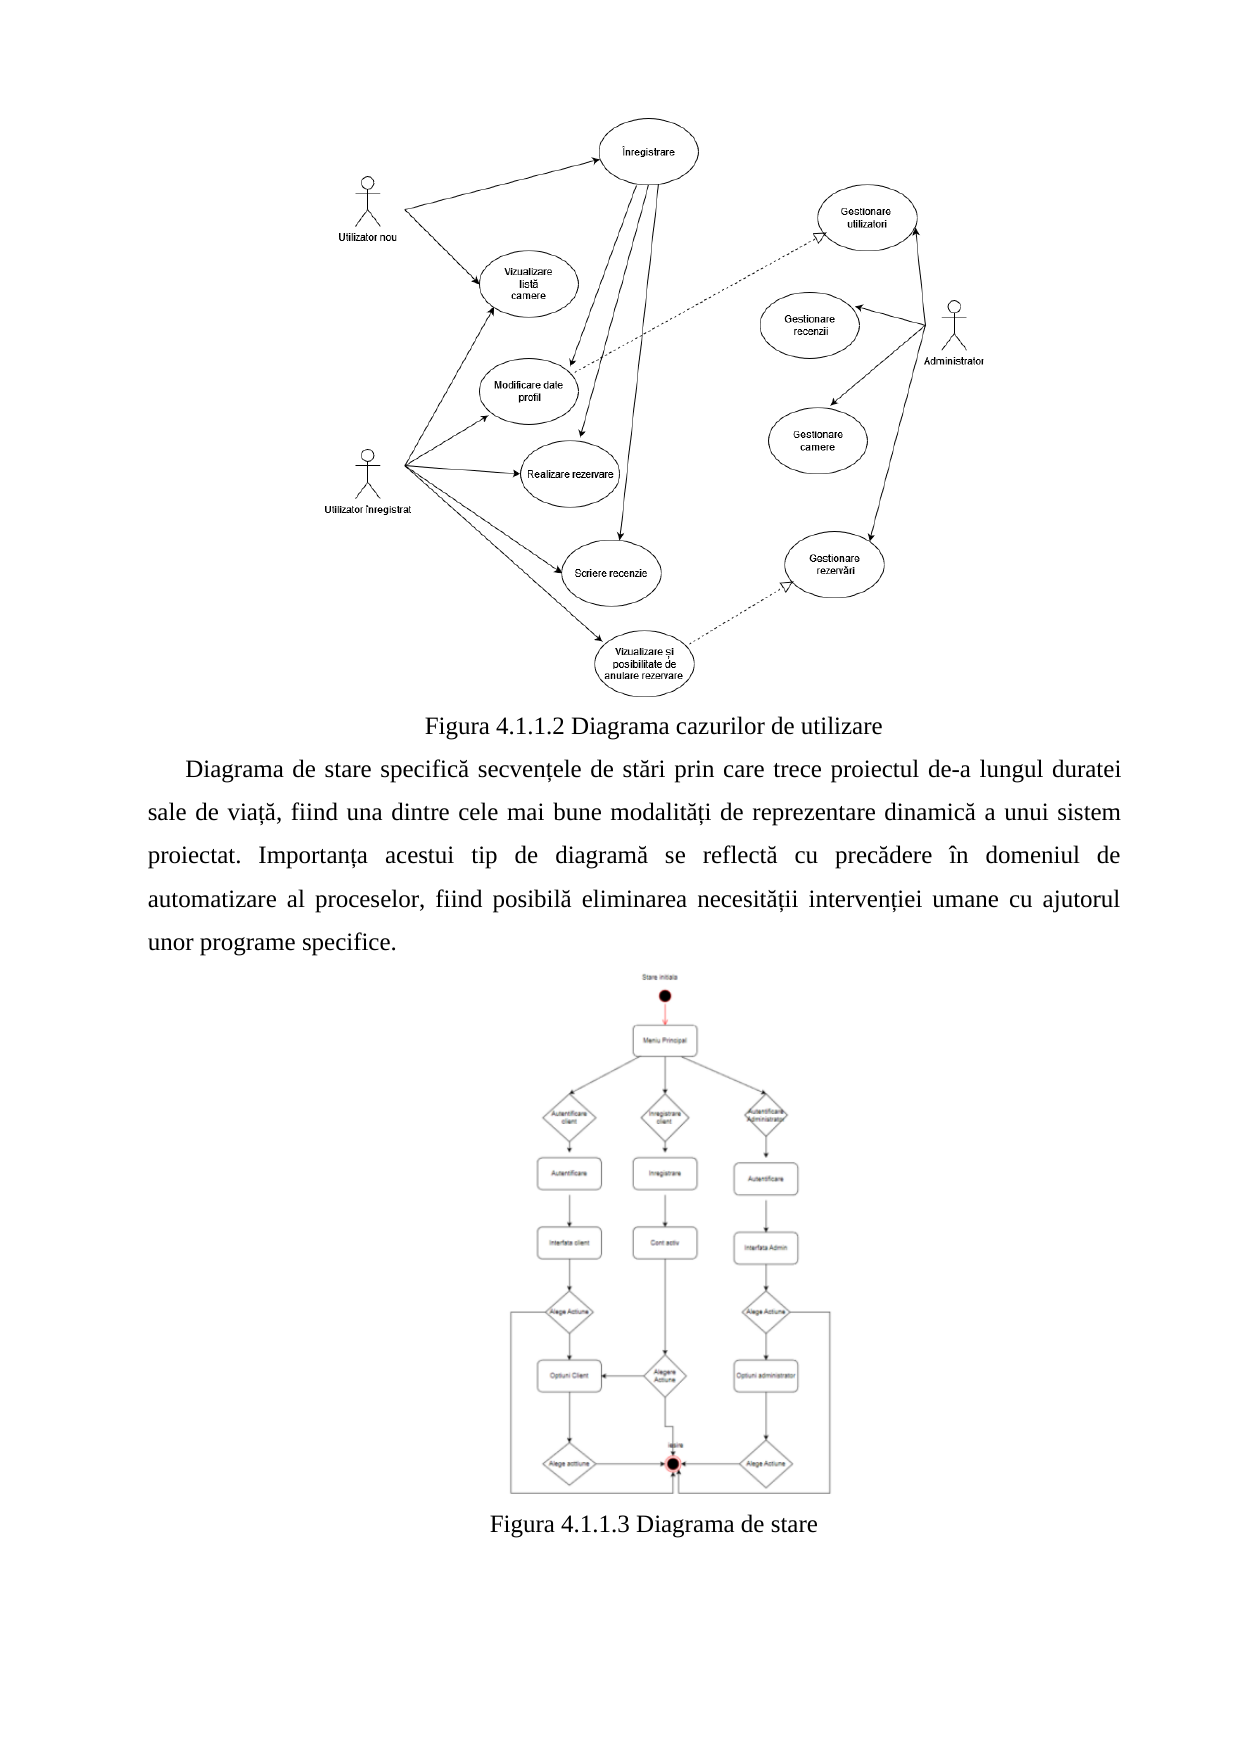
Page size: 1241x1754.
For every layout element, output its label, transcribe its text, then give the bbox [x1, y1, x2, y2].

picture [324, 118, 984, 697]
text Diagrama de stare specifică secvențele de stări prin care trece proiectul de-a lungul duratei sale de viață, fiind una dintre cele mai bune modalități de reprezentare dinamică a unui sistem proiectat. Importanța acestui tip de diagramă se reflectă cu precădere în domeniul de automatizare al proceselor, fiind posibilă eliminarea necesității intervenției umane cu ajutorul unor programe specifice. [148, 754, 1122, 956]
picture [338, 970, 974, 1495]
text Figura 4.1.1.2 Diagrama cazurilor de utilizare [148, 711, 1122, 740]
text Figura 4.1.1.3 Diagrama de stare [148, 1509, 1122, 1538]
